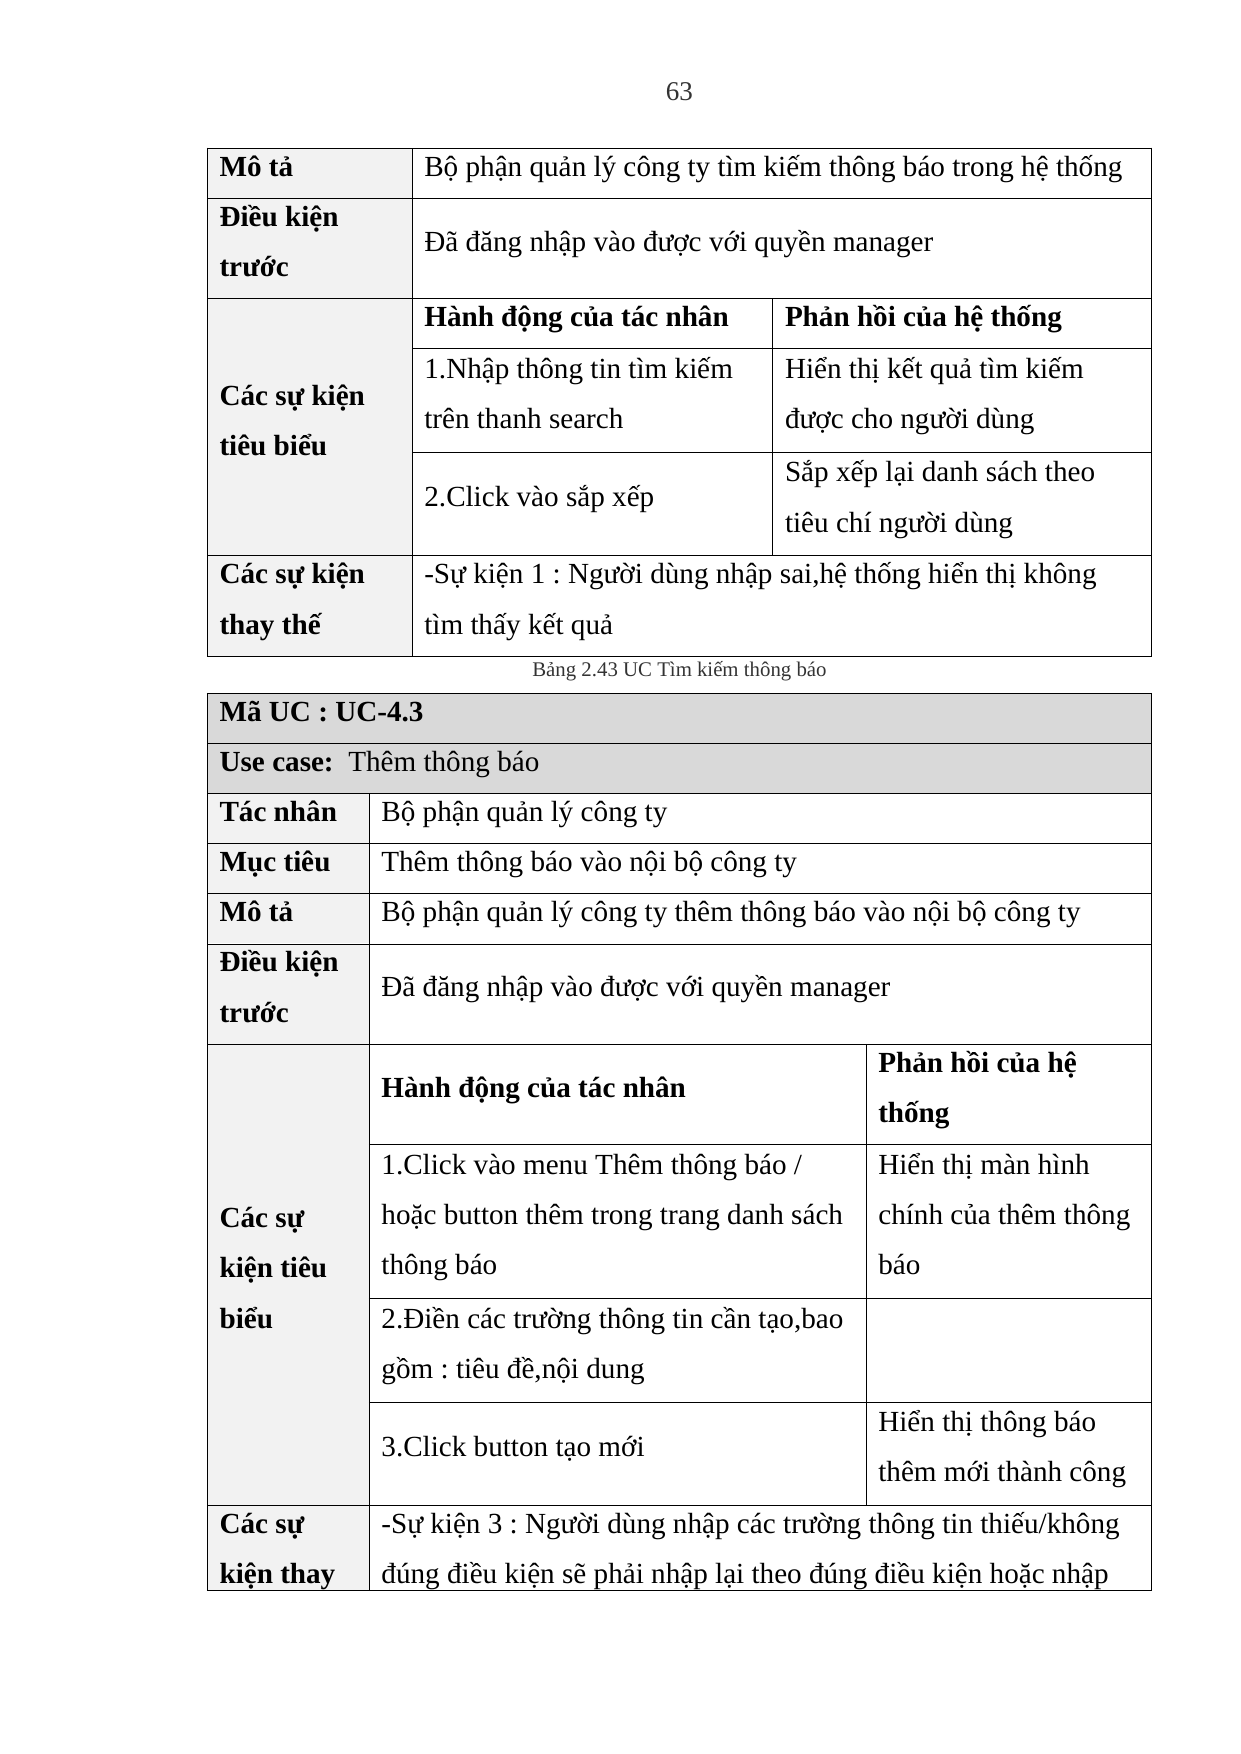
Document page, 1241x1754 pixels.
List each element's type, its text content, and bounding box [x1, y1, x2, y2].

table_cell Phản hồi của hệ thống [773, 299, 1151, 348]
table_cell Use case: Thêm thông báo [208, 744, 1151, 793]
table_cell Thêm thông báo vào nội bộ công ty [370, 844, 1151, 893]
table_cell Đã đăng nhập vào được với quyền manager [413, 199, 1151, 298]
table_cell Sắp xếp lại danh sách theo tiêu chí người dùng [773, 453, 1151, 555]
table_cell Hiển thị kết quả tìm kiếm được cho người dùng [773, 349, 1151, 452]
table_cell Các sự kiện thay thế [208, 556, 412, 656]
table_cell 3.Click button tạo mới [370, 1403, 866, 1505]
table_header Mã UC : UC-4.3 [208, 694, 1151, 743]
table_cell Hành động của tác nhân [413, 299, 772, 348]
table_cell Các sự kiện tiêu biểu [208, 1045, 369, 1505]
table_cell Điều kiện trước [208, 945, 369, 1044]
table_cell 2.Click vào sắp xếp [413, 453, 772, 555]
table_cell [370, 1506, 1151, 1590]
table_cell Bộ phận quản lý công ty [370, 794, 1151, 843]
table_cell [867, 1299, 1151, 1402]
table_cell Tác nhân [208, 794, 369, 843]
table_cell Hiển thị màn hình chính của thêm thông báo [867, 1145, 1151, 1298]
table_cell Mục tiêu [208, 844, 369, 893]
table_cell Hiển thị thông báo thêm mới thành công [867, 1403, 1151, 1505]
table_cell 1.Click vào menu Thêm thông báo / hoặc button thêm trong trang danh sách thông báo [370, 1145, 866, 1298]
table_cell 2.Điền các trường thông tin cần tạo,bao gồm : tiêu đề,nội dung [370, 1299, 866, 1402]
table_cell -Sự kiện 1 : Người dùng nhập sai,hệ thống hiển thị không tìm thấy kết quả [413, 556, 1151, 656]
table_cell Mô tả [208, 149, 412, 198]
table_cell 1.Nhập thông tin tìm kiếm trên thanh search [413, 349, 772, 452]
table_cell Bộ phận quản lý công ty thêm thông báo vào nội bộ công ty [370, 894, 1151, 943]
table_cell Hành động của tác nhân [370, 1045, 866, 1144]
table_cell Điều kiện trước [208, 199, 412, 298]
table_cell Bộ phận quản lý công ty tìm kiếm thông báo trong hệ thống [413, 149, 1151, 198]
table_cell Phản hồi của hệ thống [867, 1045, 1151, 1144]
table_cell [208, 1506, 369, 1590]
table_cell Đã đăng nhập vào được với quyền manager [370, 945, 1151, 1044]
table_cell Các sự kiện tiêu biểu [208, 299, 412, 555]
table_cell Mô tả [208, 894, 369, 943]
